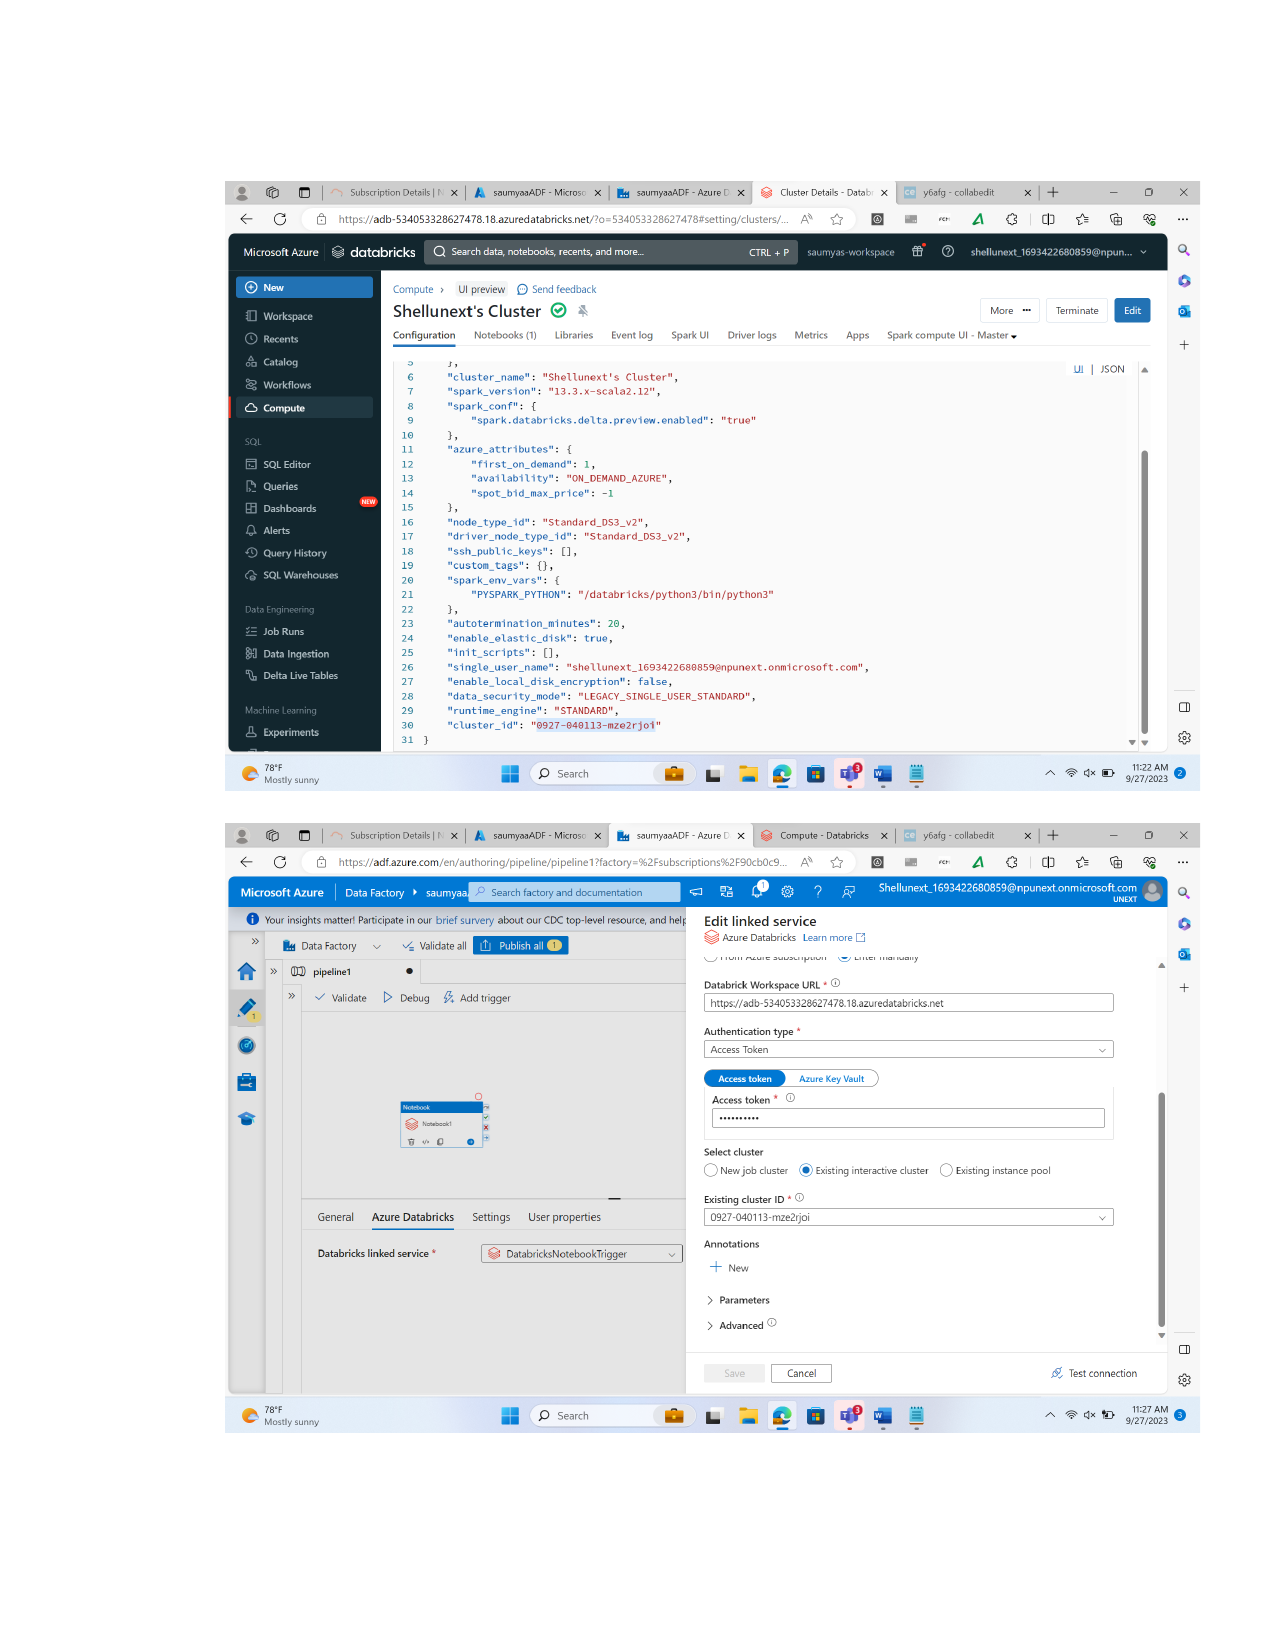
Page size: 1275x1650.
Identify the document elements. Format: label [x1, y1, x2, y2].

picture [225, 181, 1200, 791]
picture [225, 823, 1200, 1433]
